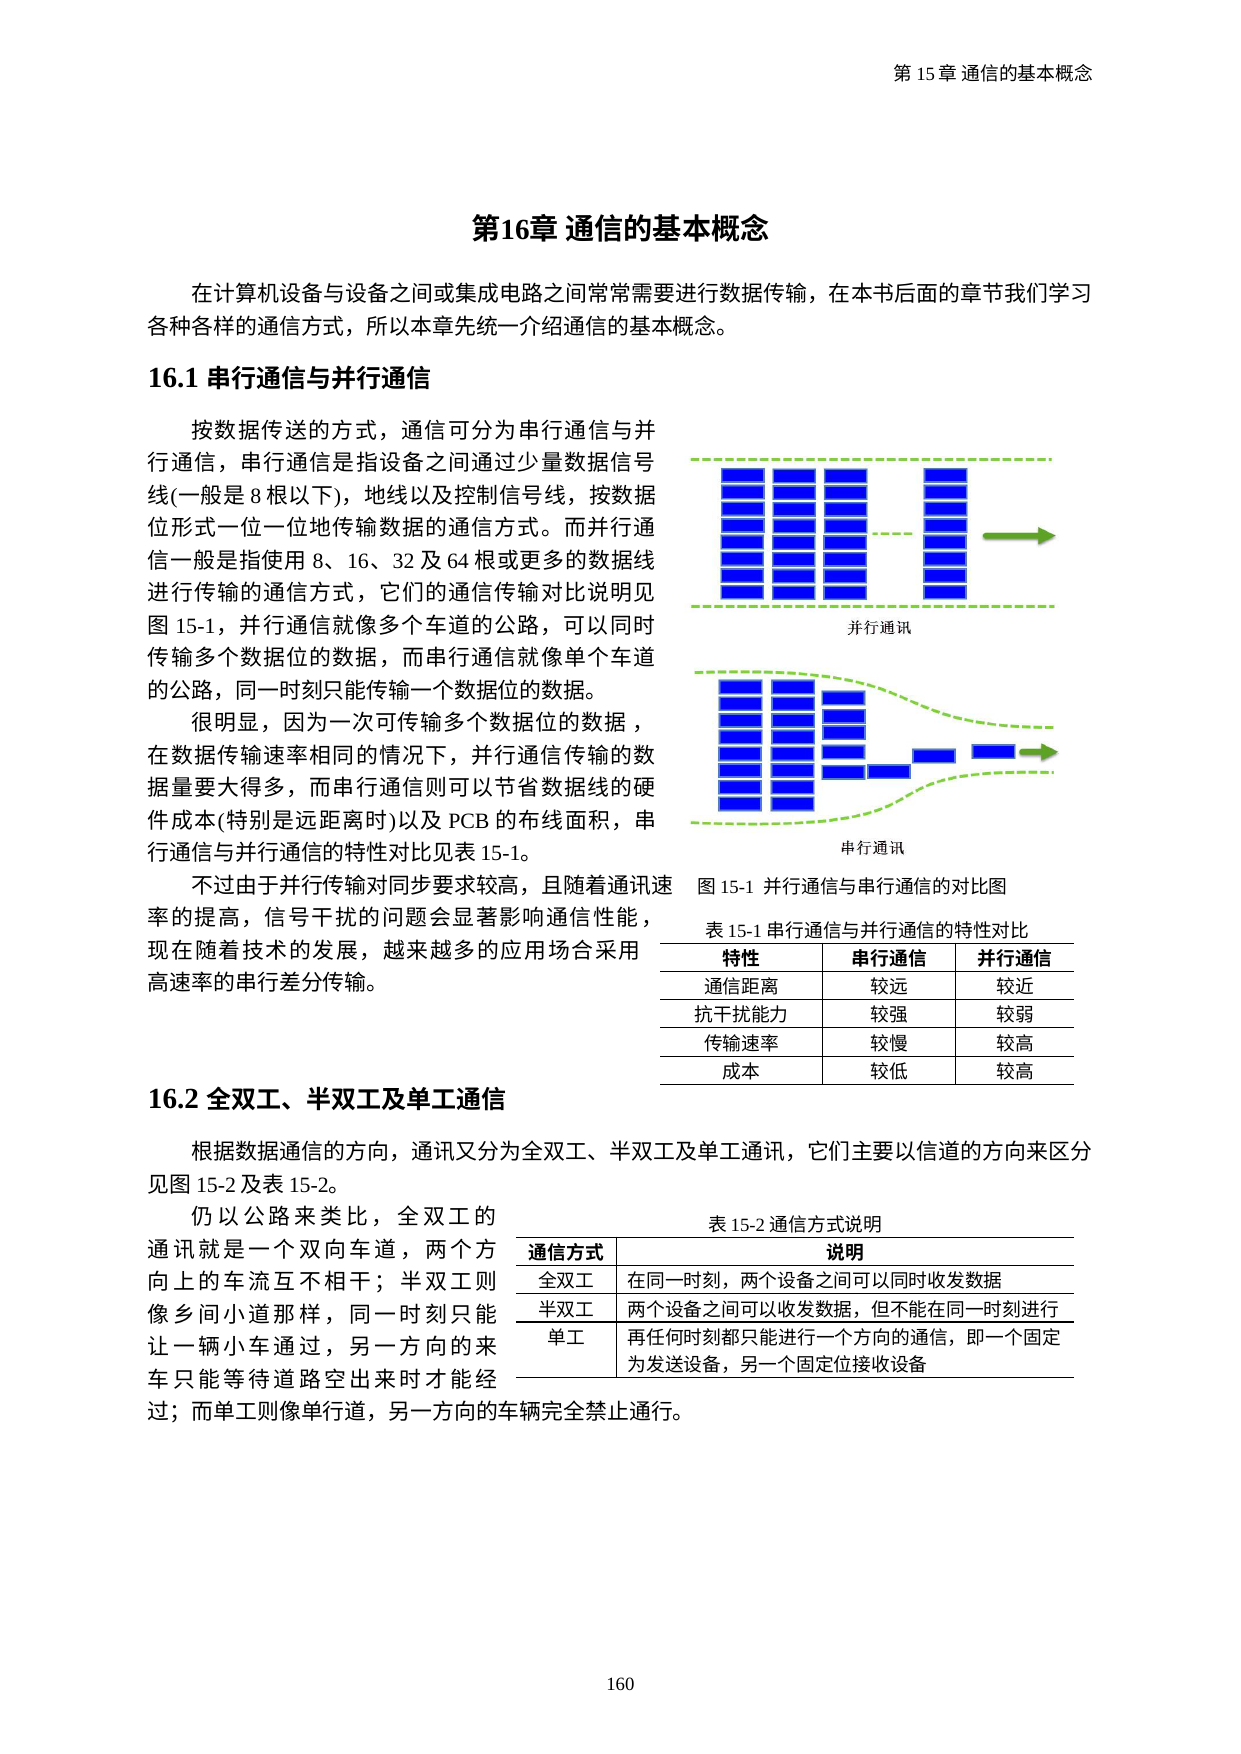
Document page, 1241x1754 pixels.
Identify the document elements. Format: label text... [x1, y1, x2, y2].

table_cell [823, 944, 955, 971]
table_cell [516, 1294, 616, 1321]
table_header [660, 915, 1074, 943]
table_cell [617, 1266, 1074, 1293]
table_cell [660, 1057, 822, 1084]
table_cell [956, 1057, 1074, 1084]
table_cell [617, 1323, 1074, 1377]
text 不过由于并行传输对同步要求较高，且随着通讯速 图15-1 并行通信与串行通信的对比图 [148, 867, 1092, 900]
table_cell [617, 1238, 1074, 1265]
subtitle 通信的基本概念 [148, 194, 1092, 259]
subtitle 串行通信与并行通信 [148, 344, 1092, 409]
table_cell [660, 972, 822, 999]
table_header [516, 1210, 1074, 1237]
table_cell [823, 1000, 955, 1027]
text 很明显，因为一次可传输多个数据位的数据 ，在数据传输速率相同的情况下，并行通信传输的数据量要大得多，而串行通信则可以节省数据线的硬件成本(特别是远距离时)以及PCB的布线面积，串行通信与并行通信的特性对比见表15-1。 [148, 705, 1092, 867]
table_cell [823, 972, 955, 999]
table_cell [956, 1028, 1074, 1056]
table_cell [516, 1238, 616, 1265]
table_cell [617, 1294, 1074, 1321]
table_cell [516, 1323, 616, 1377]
text 根据数据通信的方向，通讯又分为全双工、半双工及单工通讯，它们主要以信道的方向来区分，见图15-2及表15-2。 [148, 1134, 1092, 1199]
text 率的提高，信号干扰的问题会显著影响通信性能，现在随着技术的发展，越来越多的应用场合采用高速率的串行差分传输。 [148, 900, 1092, 997]
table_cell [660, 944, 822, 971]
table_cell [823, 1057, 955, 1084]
text 仍以公路来类比，全双工的通讯就是一个双向车道，两个方向上的车流互不相干；半双工则像乡间小道那样，同一时刻只能让一辆小车通过，另一方向的来车只能等待道路空出来时才能经过；而单工则像单行道，另一方向的车辆完全禁止通行。 [148, 1199, 1092, 1426]
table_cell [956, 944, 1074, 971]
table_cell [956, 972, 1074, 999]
text 按数据传送的方式，通信可分为串行通信与并行通信，串行通信是指设备之间通过少量数据信号线(一般是8根以下)，地线以及控制信号线，按数据位形式一位一位地传输数据的通信方式。而并行通信一般是指使用8、16、32及64根或更多的数据线进行传输的通信方式，它们的通信传输对比说明见图15-1，并行通信就像多个车道的公路，可以同时传输多个数据位的数据，而串行通信就像单个车道的公路，同一时刻只能传输一个数据位的数据。 [148, 412, 1092, 705]
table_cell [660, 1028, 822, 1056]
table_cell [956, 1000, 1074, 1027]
subtitle 全双工、半双工及单工通信 [148, 1065, 1092, 1130]
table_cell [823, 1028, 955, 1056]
text 在计算机设备与设备之间或集成电路之间常常需要进行数据传输，在本书后面的章节我们学习各种各样的通信方式，所以本章先统一介绍通信的基本概念。 [148, 276, 1092, 341]
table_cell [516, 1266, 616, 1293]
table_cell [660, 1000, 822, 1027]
